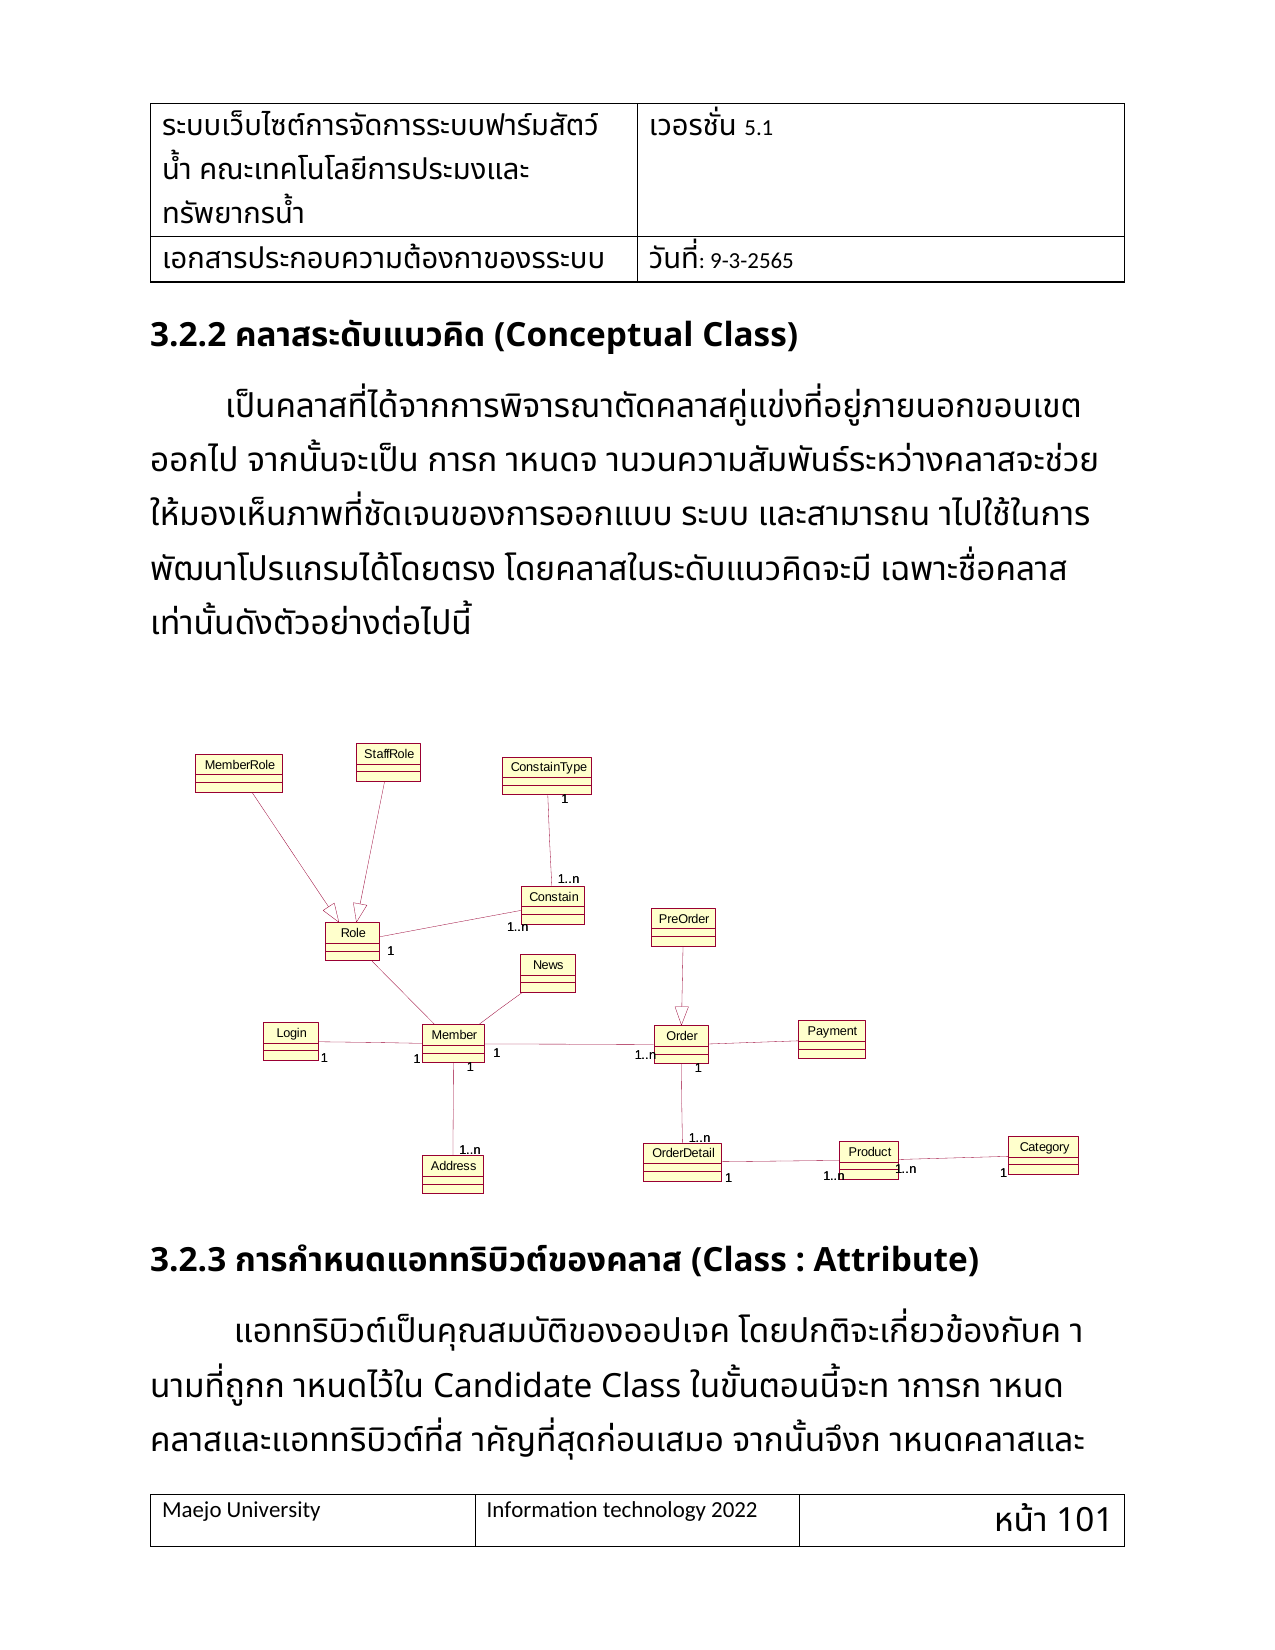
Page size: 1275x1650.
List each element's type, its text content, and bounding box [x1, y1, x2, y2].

text เป็นคลาสที่ได้จากการพิจารณาตัดคลาสคู่แข่งที่อยู่ภายนอกขอบเขตออกไป จากนั้นจะเป็น การก าหนดจ านวนความสัมพันธ์ระหว่างคลาสจะช่วยให้มองเห็นภาพที่ชัดเจนของการออกแบบ ระบบ และสามารถน าไปใช้ในการพัฒนาโปรแกรมได้โดยตรง โดยคลาสในระดับแนวคิดจะมี เฉพาะชื่อคลาสเท่านั้นดังตัวอย่างต่อไปนี้ [150, 382, 1125, 649]
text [150, 1307, 1125, 1466]
text 3.2.2 คลาสระดับแนวคิด (Conceptual Class) [150, 310, 1125, 361]
text 3.2.3 การกำหนดแอททริบิวต์ของคลาส (Class : Attribute) [150, 1236, 1125, 1286]
